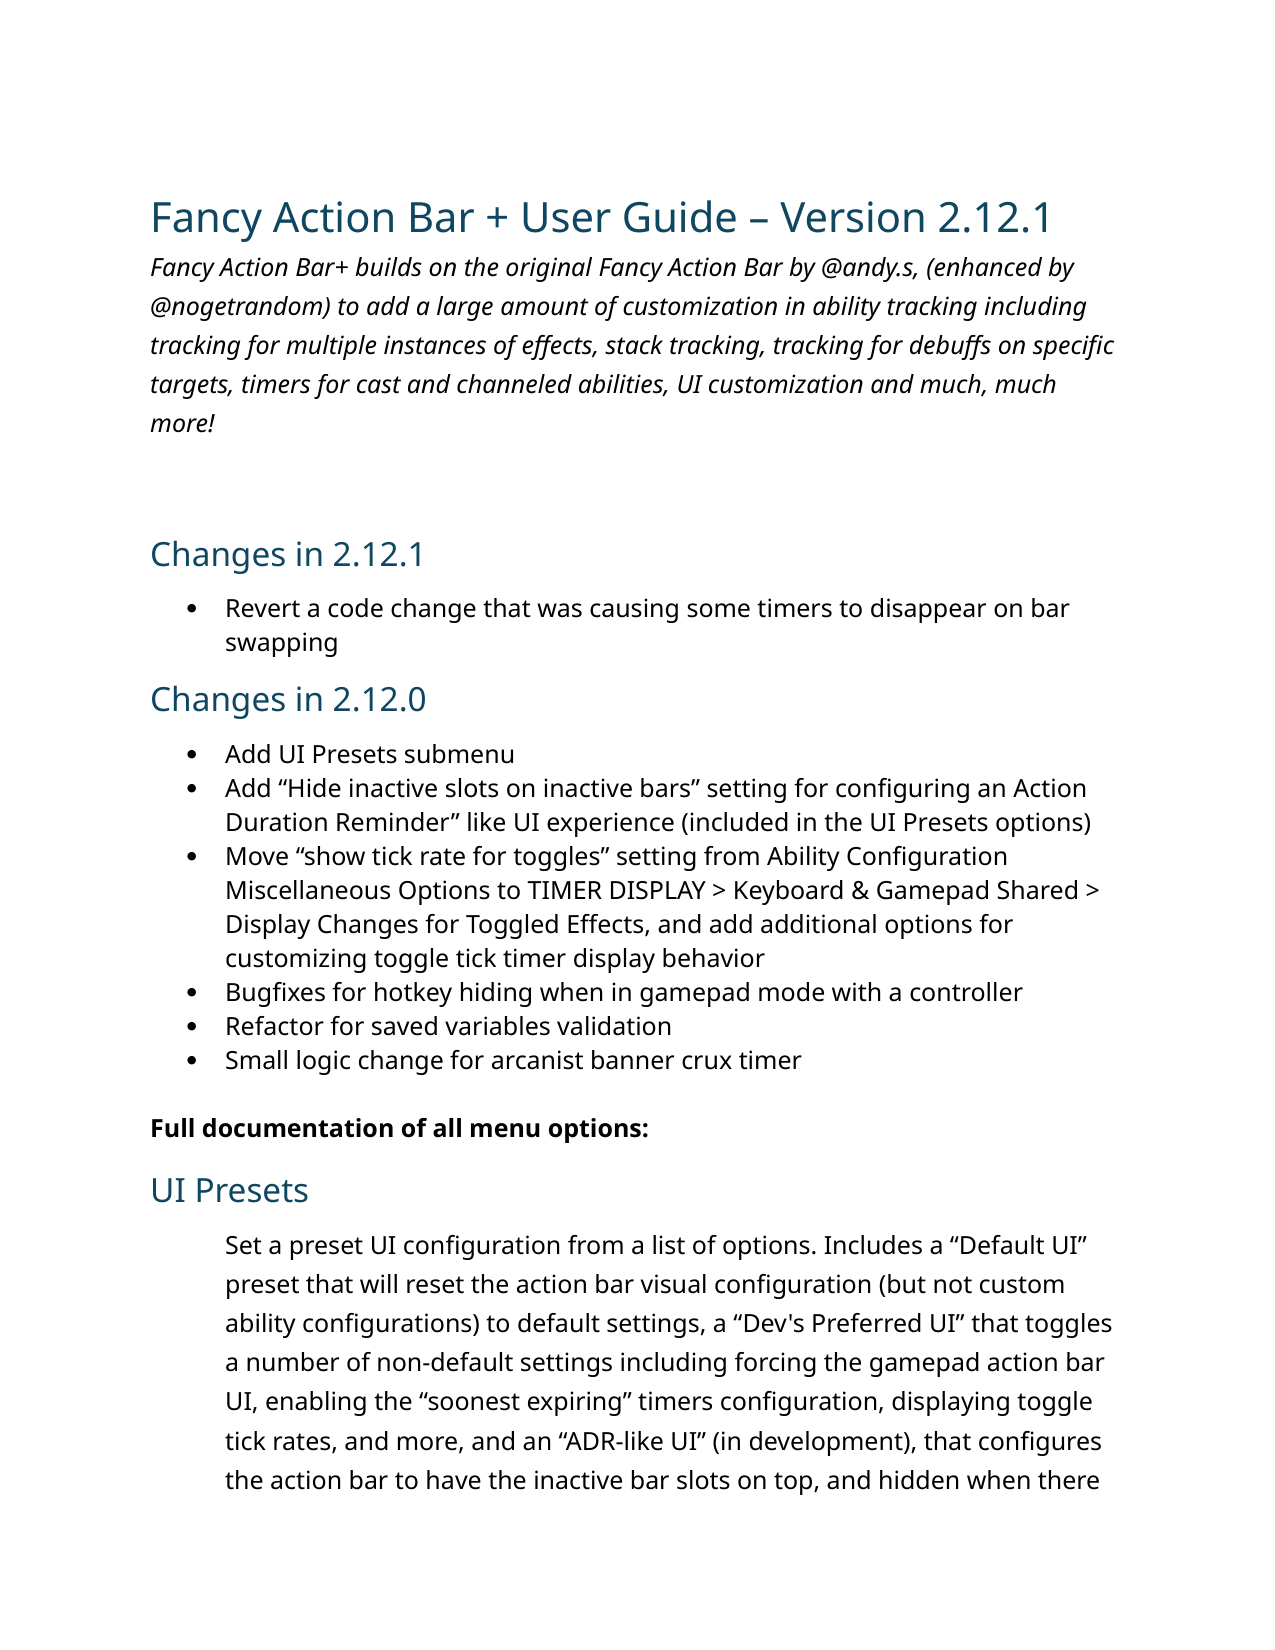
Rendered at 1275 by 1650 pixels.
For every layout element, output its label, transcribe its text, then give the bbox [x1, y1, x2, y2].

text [225, 1227, 1125, 1496]
list Bugfixes for hotkey hiding when in gamepad mode with a controller [187, 975, 1125, 1009]
list Add “Hide inactive slots on inactive bars” setting for configuring an Action Duration Reminder” like UI experience (included in the UI Presets options) [187, 770, 1125, 838]
list Small logic change for arcanist banner crux timer [187, 1043, 1125, 1077]
list Add UI Presets submenu [187, 736, 1125, 770]
list Refactor for saved variables validation [187, 1009, 1125, 1043]
subtitle UI Presets [150, 1167, 1125, 1212]
list Move “show tick rate for toggles” setting from Ability Configuration Miscellaneous Options to TIMER DISPLAY > Keyboard & Gamepad Shared > Display Changes for Toggled Effects, and add additional options for customizing toggle tick timer display behavior [187, 838, 1125, 975]
list Revert a code change that was causing some timers to disappear on bar swapping [187, 591, 1125, 659]
subtitle Fancy Action Bar + User Guide – Version 2.12.1 Fancy Action Bar+ builds on the original Fancy Action Bar by @andy.s, (enhanced by @nogetrandom) to add a large amount of customization in ability tracking including tracking for multiple instances of effects, stack tracking, tracking for debuffs on specific targets, timers for cast and channeled abilities, UI customization and much, much more! [150, 187, 1125, 505]
subtitle Changes in 2.12.1 [150, 530, 1125, 576]
subtitle Changes in 2.12.0 [150, 676, 1125, 721]
text Full documentation of all menu options: [150, 1111, 1125, 1145]
